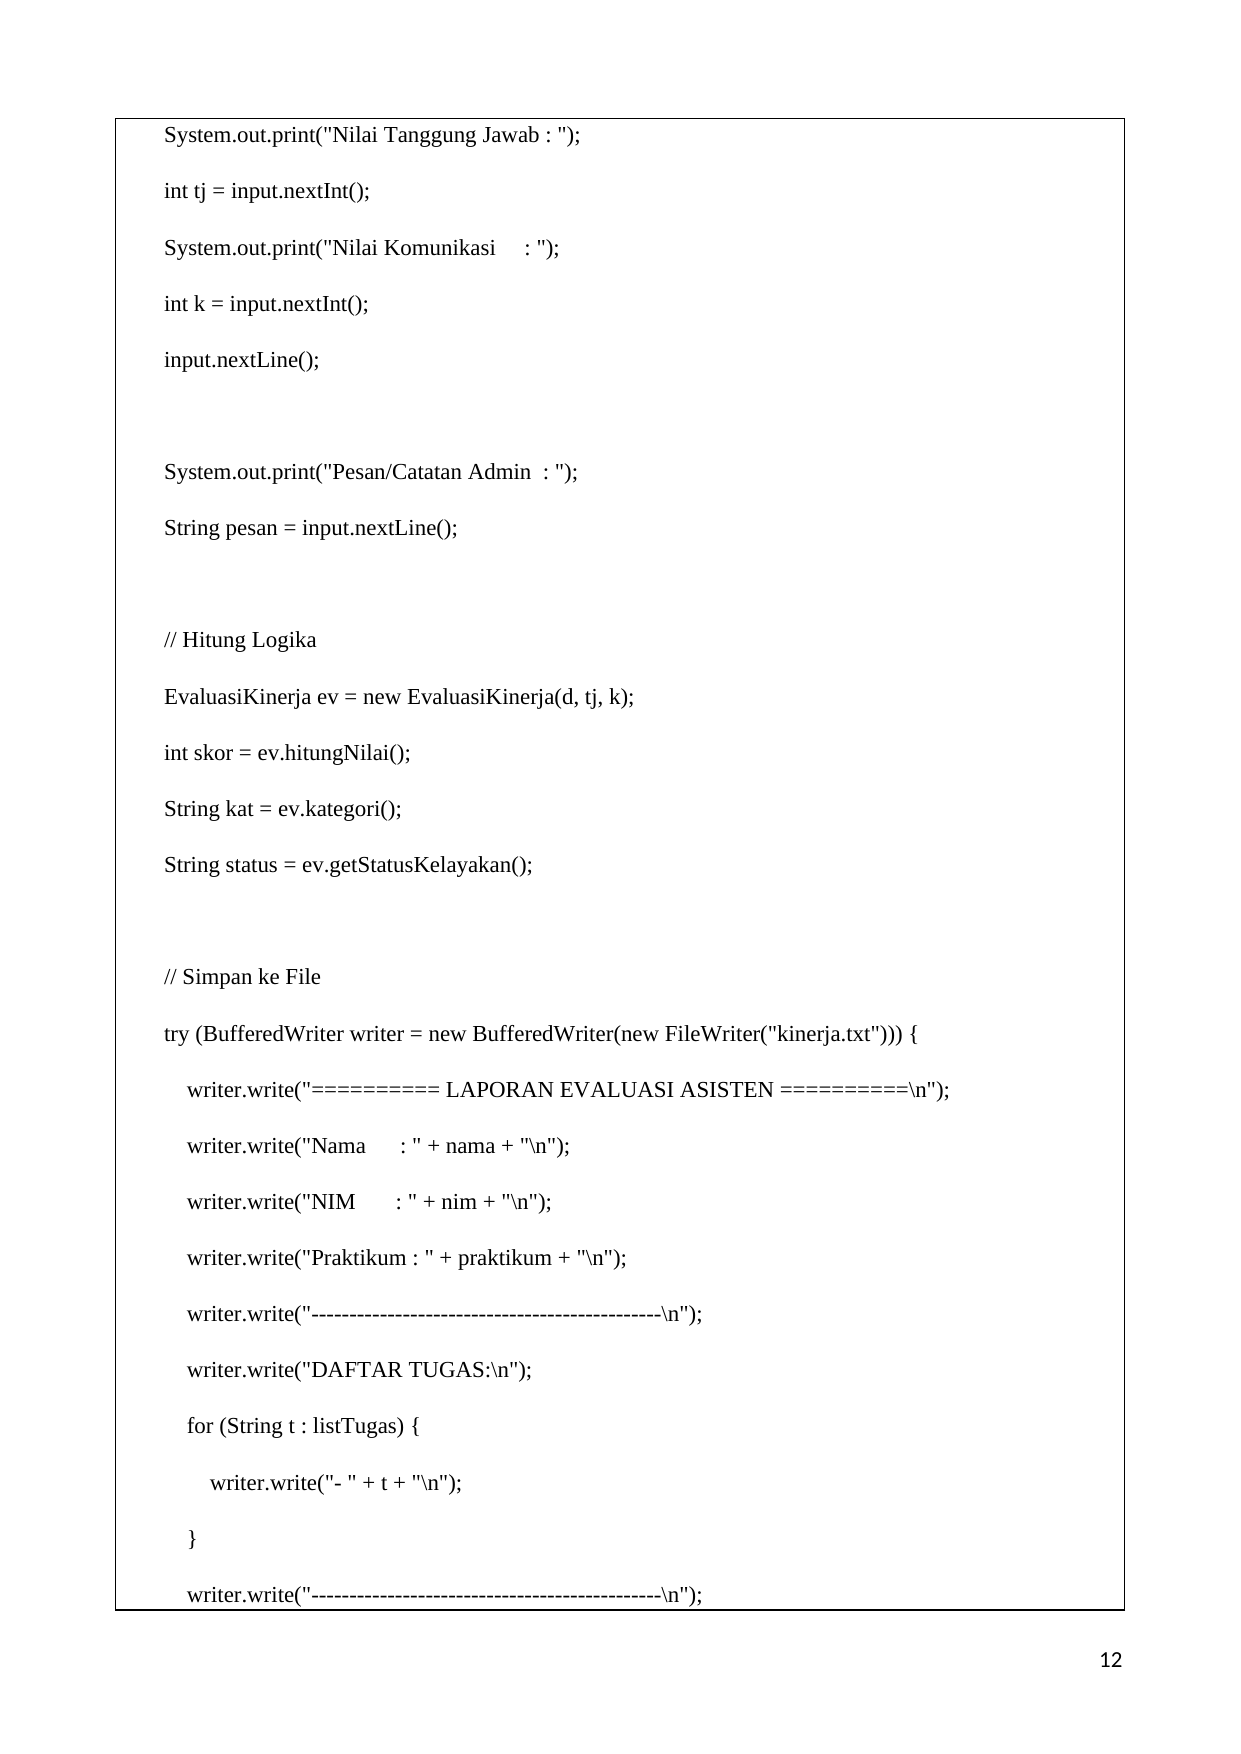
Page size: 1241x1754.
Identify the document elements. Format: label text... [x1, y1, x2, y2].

text String kat = ev.kategori(); [116, 792, 1124, 821]
text int k = input.nextInt(); [116, 287, 1124, 316]
text writer.write("========== LAPORAN EVALUASI ASISTEN ==========\n"); [116, 1073, 1124, 1102]
text writer.write("----------------------------------------------\n"); [116, 1578, 1124, 1609]
text writer.write("Nama : " + nama + "\n"); [116, 1129, 1124, 1158]
text writer.write("----------------------------------------------\n"); [116, 1297, 1124, 1327]
text try (BufferedWriter writer = new BufferedWriter(new FileWriter("kinerja.txt"))) { [116, 1016, 1124, 1046]
text // Simpan ke File [116, 960, 1124, 990]
text input.nextLine(); [116, 343, 1124, 372]
text writer.write("NIM : " + nim + "\n"); [116, 1185, 1124, 1214]
text int skor = ev.hitungNilai(); [116, 736, 1124, 765]
text System.out.print("Nilai Komunikasi : "); [116, 230, 1124, 260]
text writer.write("DAFTAR TUGAS:\n"); [116, 1353, 1124, 1383]
text String status = ev.getStatusKelayakan(); [116, 848, 1124, 877]
text int tj = input.nextInt(); [116, 174, 1124, 204]
text System.out.print("Pesan/Catatan Admin : "); [116, 455, 1124, 484]
text writer.write("Praktikum : " + praktikum + "\n"); [116, 1241, 1124, 1271]
text } [116, 1522, 1124, 1551]
text String pesan = input.nextLine(); [116, 511, 1124, 541]
text // Hitung Logika [116, 623, 1124, 653]
text writer.write("- " + t + "\n"); [116, 1466, 1124, 1495]
text System.out.print("Nilai Tanggung Jawab : "); [116, 119, 1124, 148]
text for (String t : listTugas) { [116, 1409, 1124, 1439]
text EvaluasiKinerja ev = new EvaluasiKinerja(d, tj, k); [116, 679, 1124, 709]
